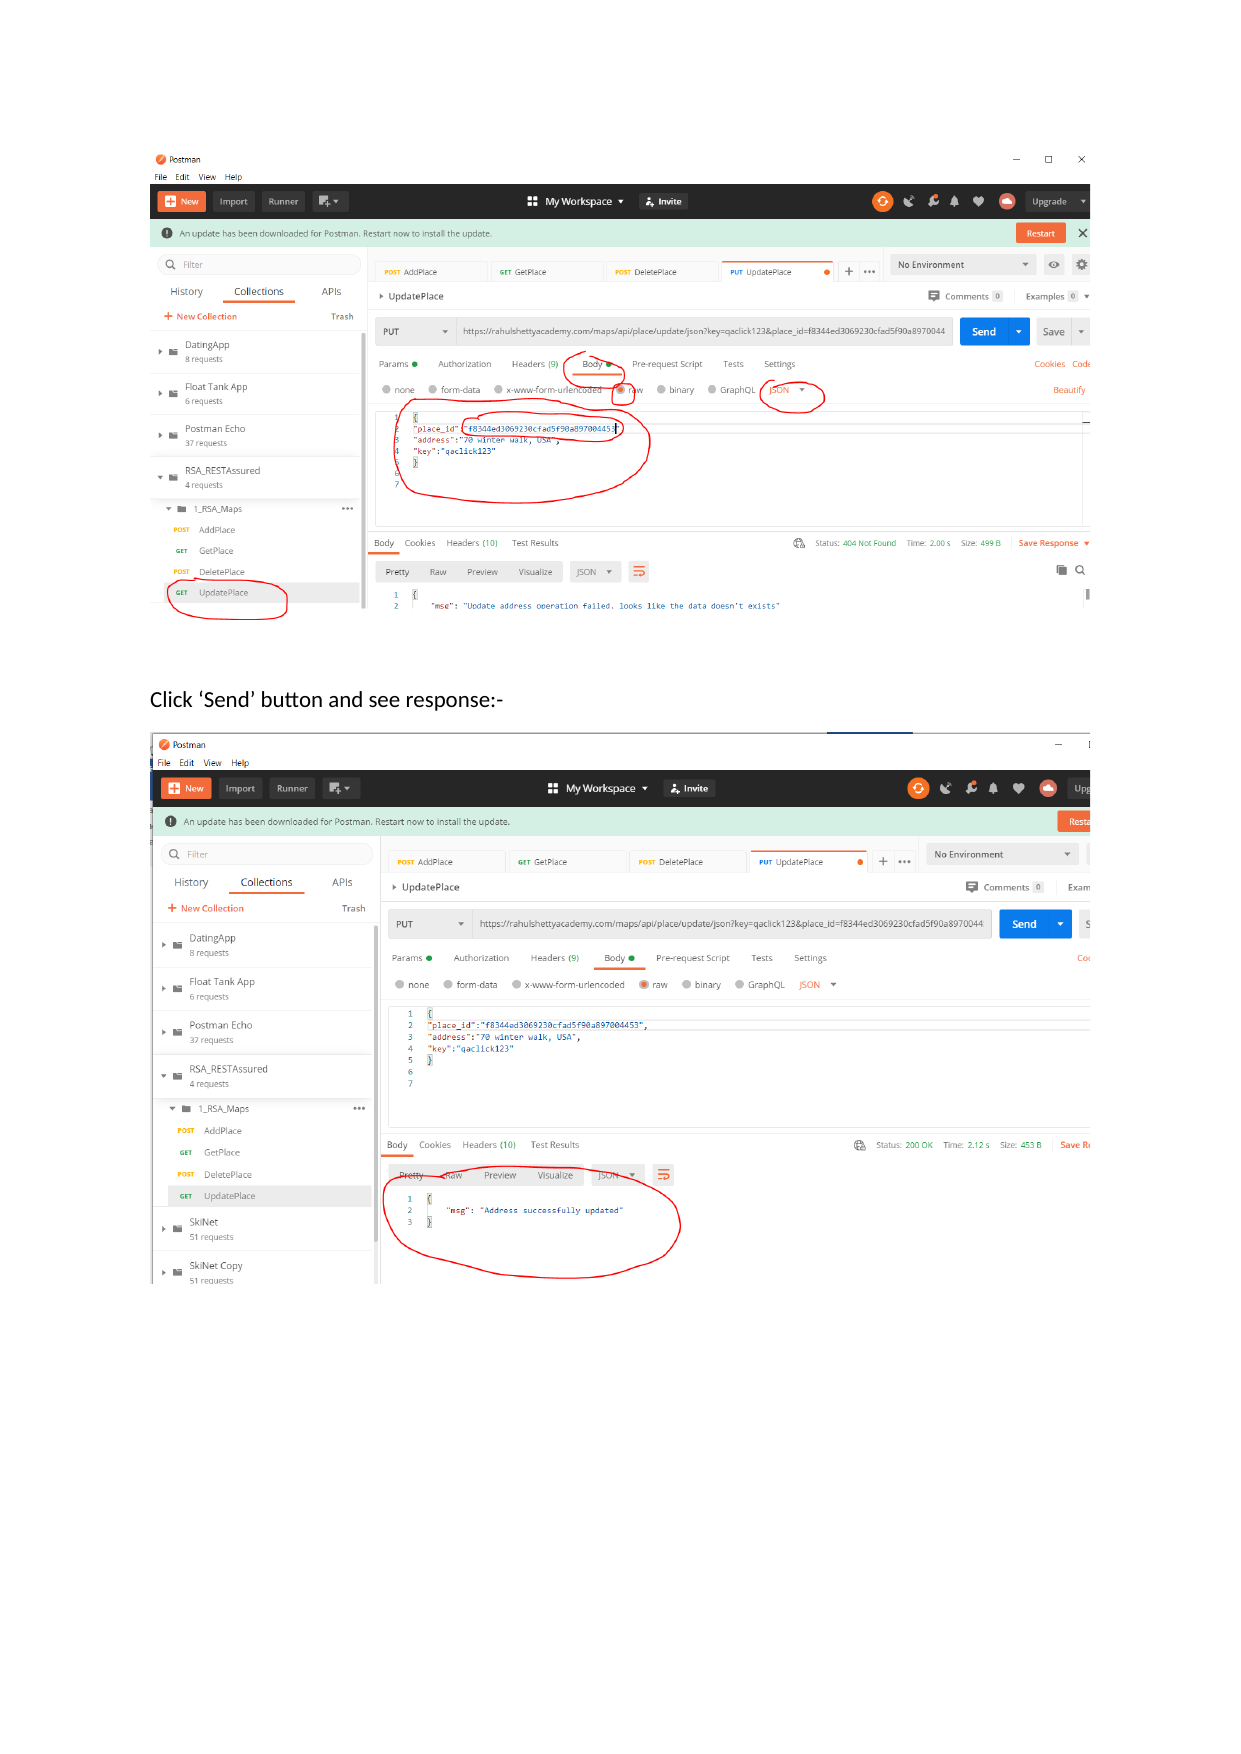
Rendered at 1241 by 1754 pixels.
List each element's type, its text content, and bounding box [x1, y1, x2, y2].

picture [150, 150, 1091, 620]
picture [150, 732, 1091, 1284]
text Click ‘Send’ button and see response:- [150, 685, 1090, 713]
